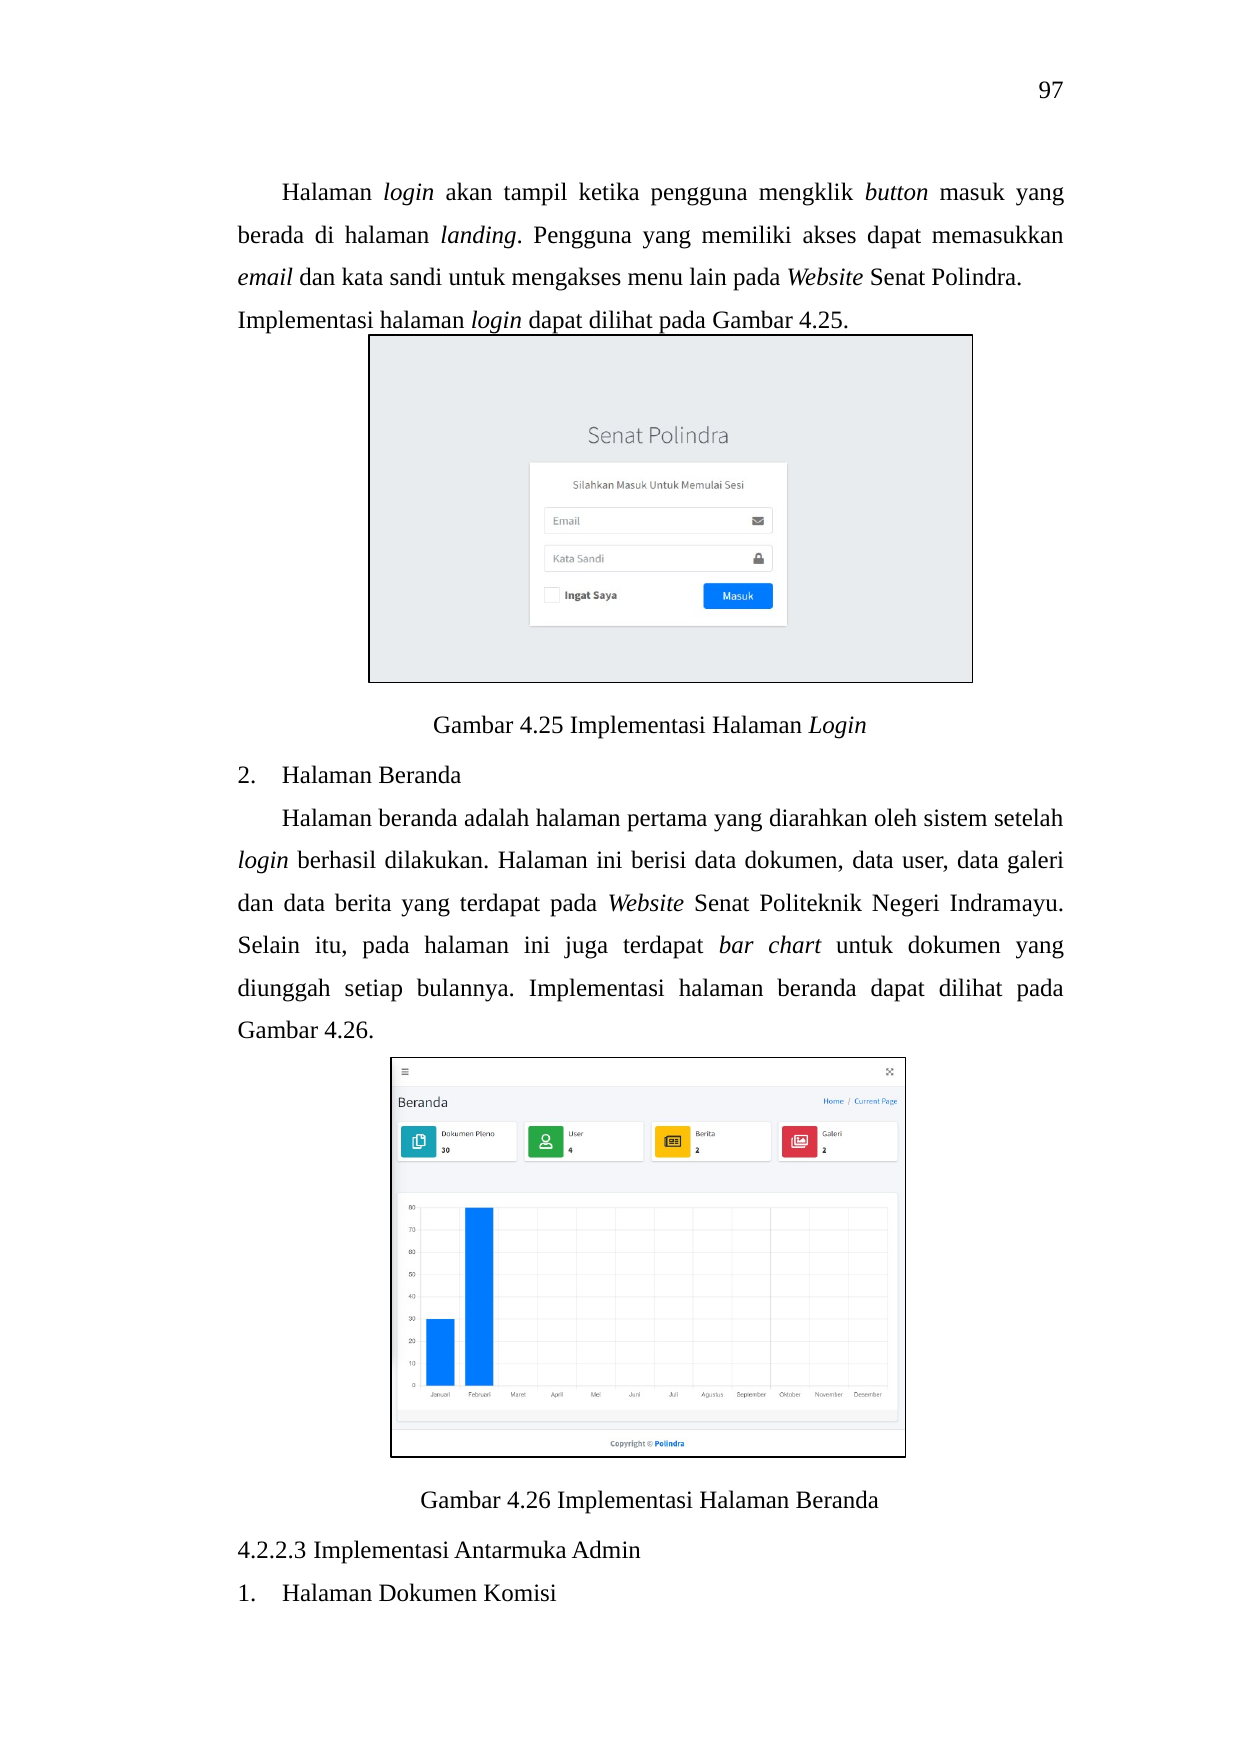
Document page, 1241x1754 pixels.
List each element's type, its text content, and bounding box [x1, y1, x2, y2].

list Halaman Beranda [237, 760, 1064, 789]
text Halaman beranda adalah halaman pertama yang diarahkan oleh sistem setelah login berhasil dilakukan. Halaman ini berisi data dokumen, data user, data galeri dan data berita yang terdapat pada Website Senat Politeknik Negeri Indramayu. Selain itu, pada halaman ini juga terdapat bar chart untuk dokumen yang diunggah setiap bulannya. Implementasi halaman beranda dapat dilihat pada Gambar 4.26. [237, 803, 1064, 1044]
text Halaman login akan tampil ketika pengguna mengklik button masuk yang berada di halaman landing. Pengguna yang memiliki akses dapat memasukkan email dan kata sandi untuk mengakses menu lain pada Website Senat Polindra. [237, 177, 1064, 291]
text Gambar 4.26 Implementasi Halaman Beranda [244, 1486, 1054, 1514]
list Halaman Dokumen Komisi [237, 1578, 1064, 1607]
text Implementasi halaman login dapat dilihat pada Gambar 4.25. [237, 305, 1064, 333]
picture [370, 336, 972, 682]
subtitle 4.2.2.3 Implementasi Antarmuka Admin [237, 1535, 1064, 1564]
text Gambar 4.25 Implementasi Halaman Login [244, 710, 1055, 739]
picture [392, 1058, 905, 1456]
